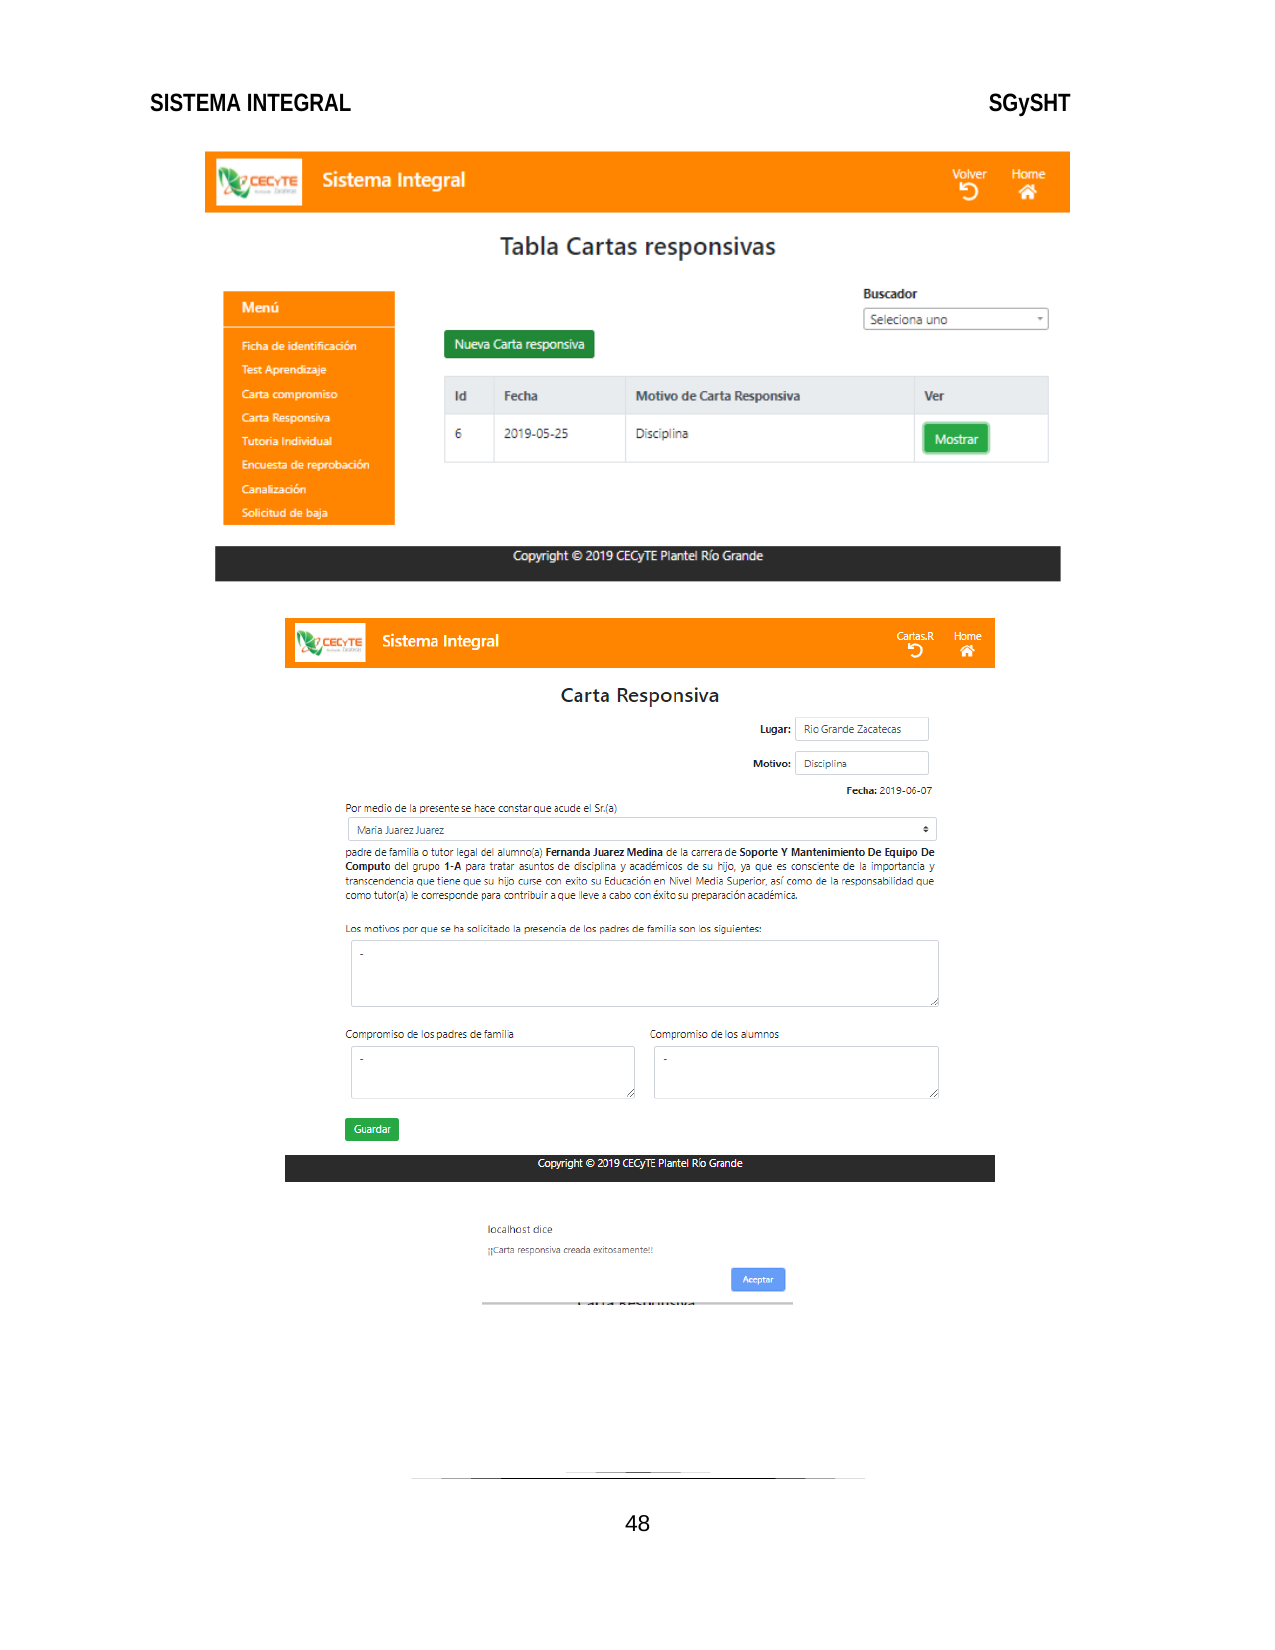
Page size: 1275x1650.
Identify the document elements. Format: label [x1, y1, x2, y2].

picture [276, 615, 999, 1182]
picture [205, 150, 1070, 585]
picture [482, 1212, 793, 1305]
